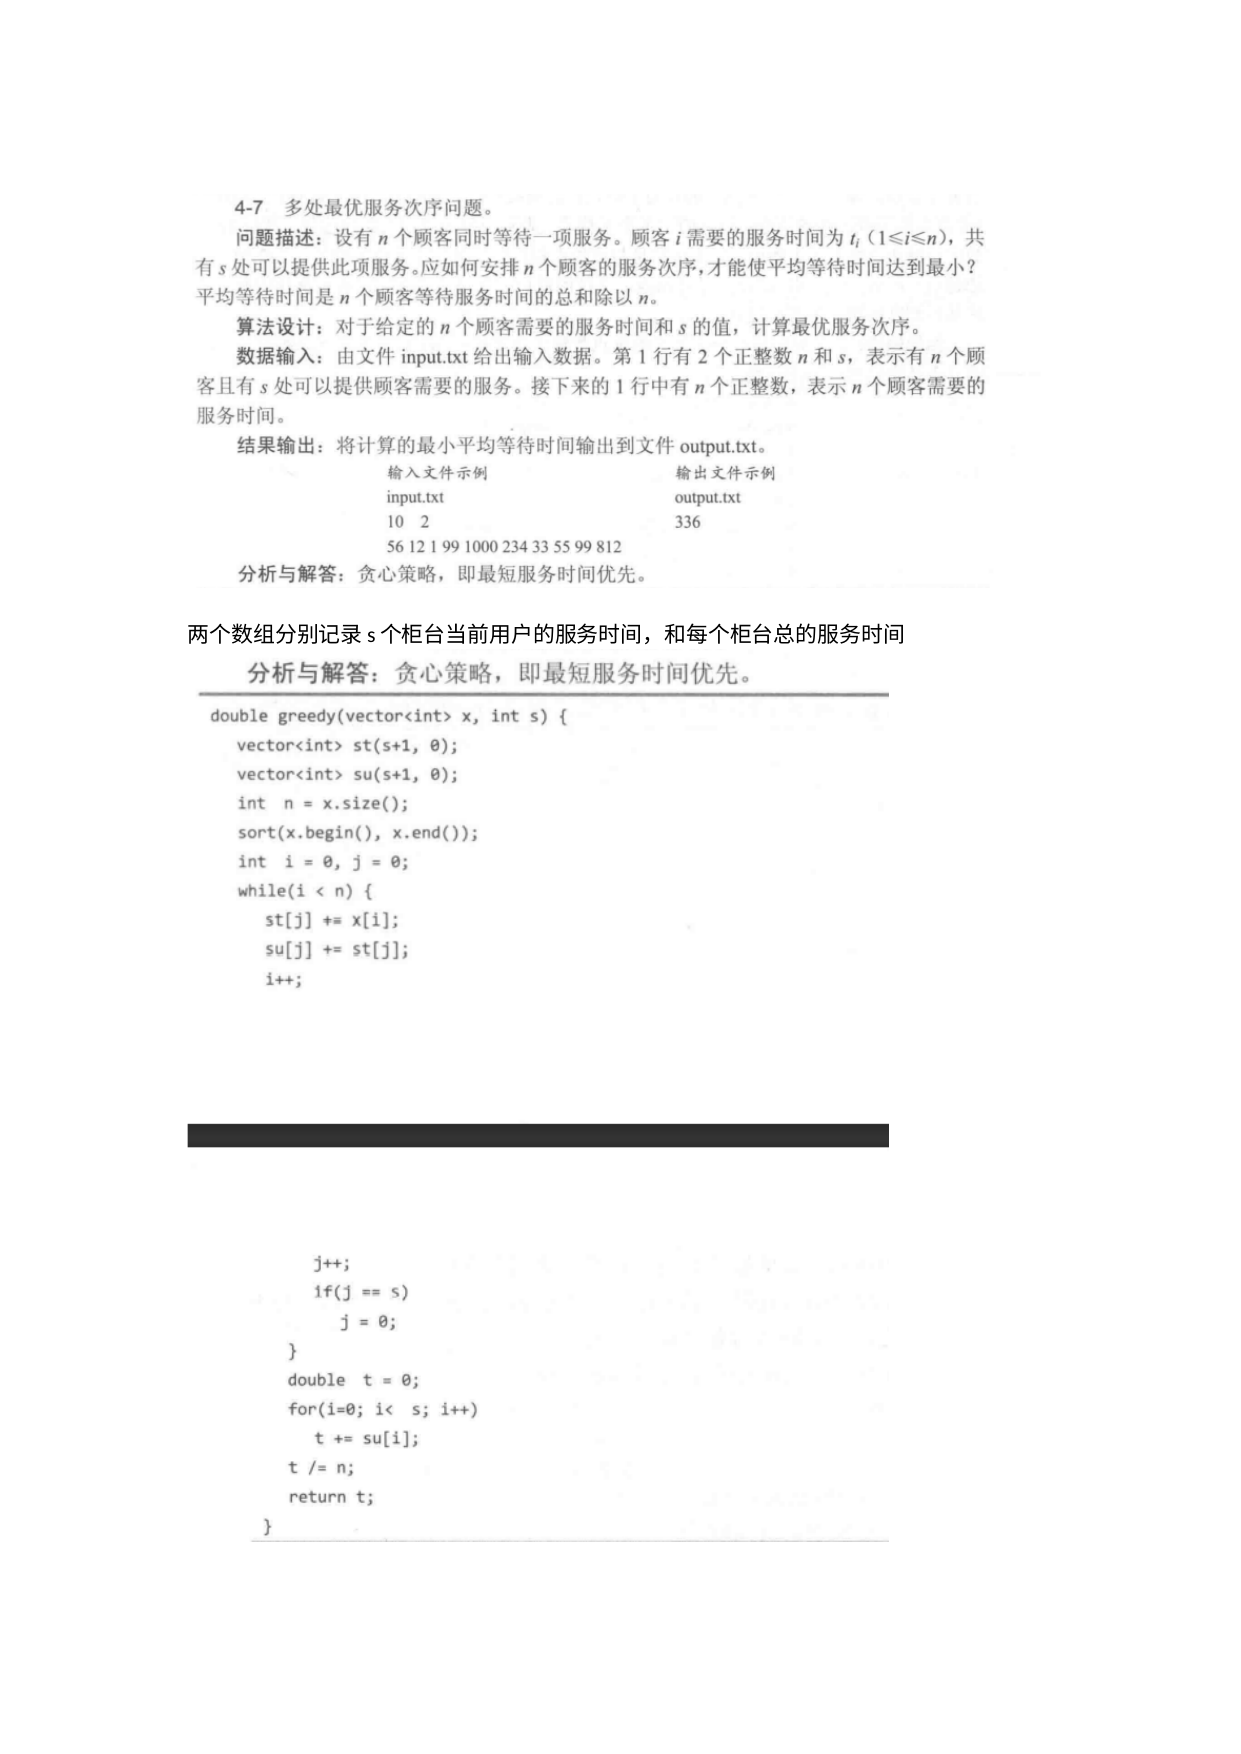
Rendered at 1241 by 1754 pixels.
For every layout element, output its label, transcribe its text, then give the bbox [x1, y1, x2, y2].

picture [187, 194, 1053, 588]
picture [187, 649, 889, 1542]
text 两个数组分别记录s个柜台当前用户的服务时间，和每个柜台总的服务时间 [187, 617, 1053, 649]
